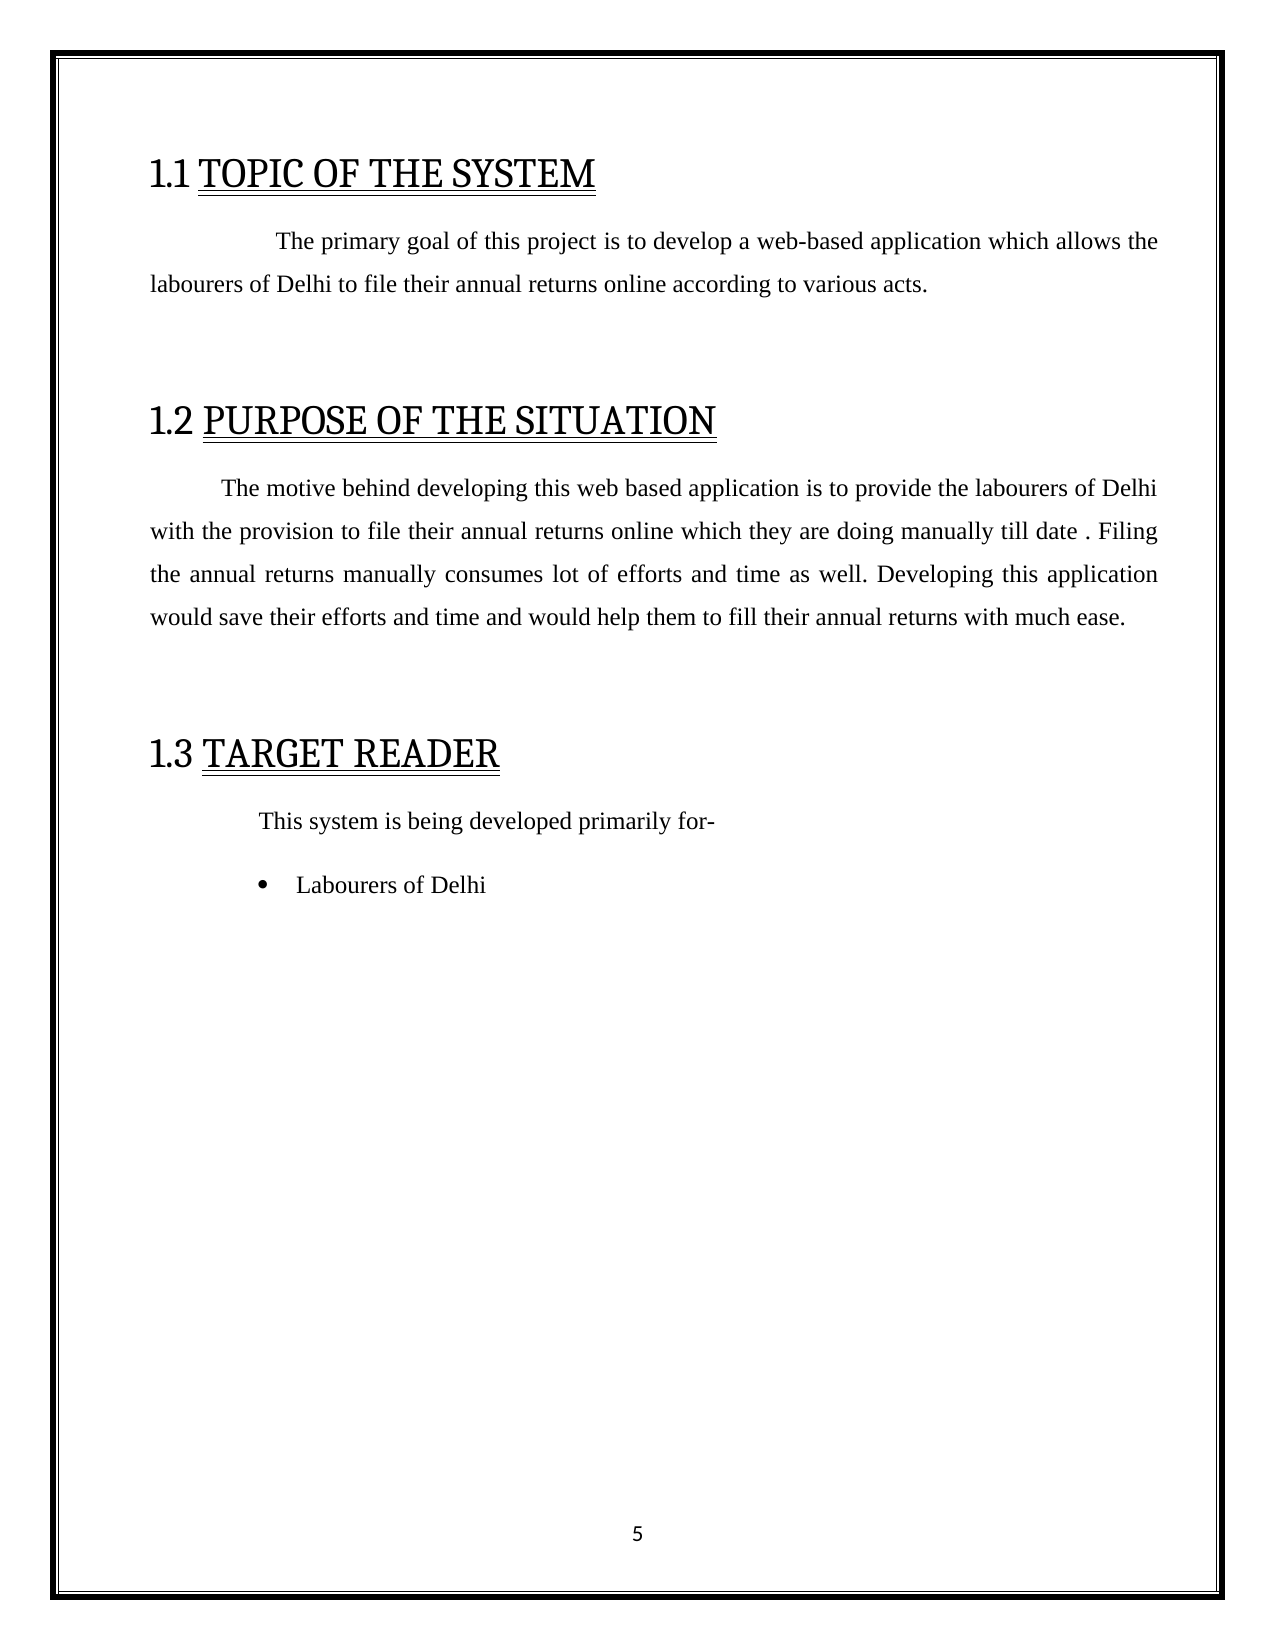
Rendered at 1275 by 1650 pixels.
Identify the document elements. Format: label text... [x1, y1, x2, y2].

text This system is being developed primarily for- [150, 806, 1159, 835]
text The primary goal of this project is to develop a web-based application which allows the labourers of Delhi to file their annual returns online according to various acts. [150, 226, 1159, 298]
text The motive behind developing this web based application is to provide the labourers of Delhi with the provision to file their annual returns online which they are doing manually till date . Filing the annual returns manually consumes lot of efforts and time as well. Developing this application would save their efforts and time and would help them to fill their annual returns with much ease. [150, 473, 1159, 631]
title 1.1 TOPIC OF THE SYSTEM [150, 150, 1125, 198]
title 1.2 PURPOSE OF THE SITUATION [150, 397, 1125, 445]
title 1.3 TARGET READER [150, 730, 1125, 778]
list Labourers of Delhi [258, 870, 1159, 899]
